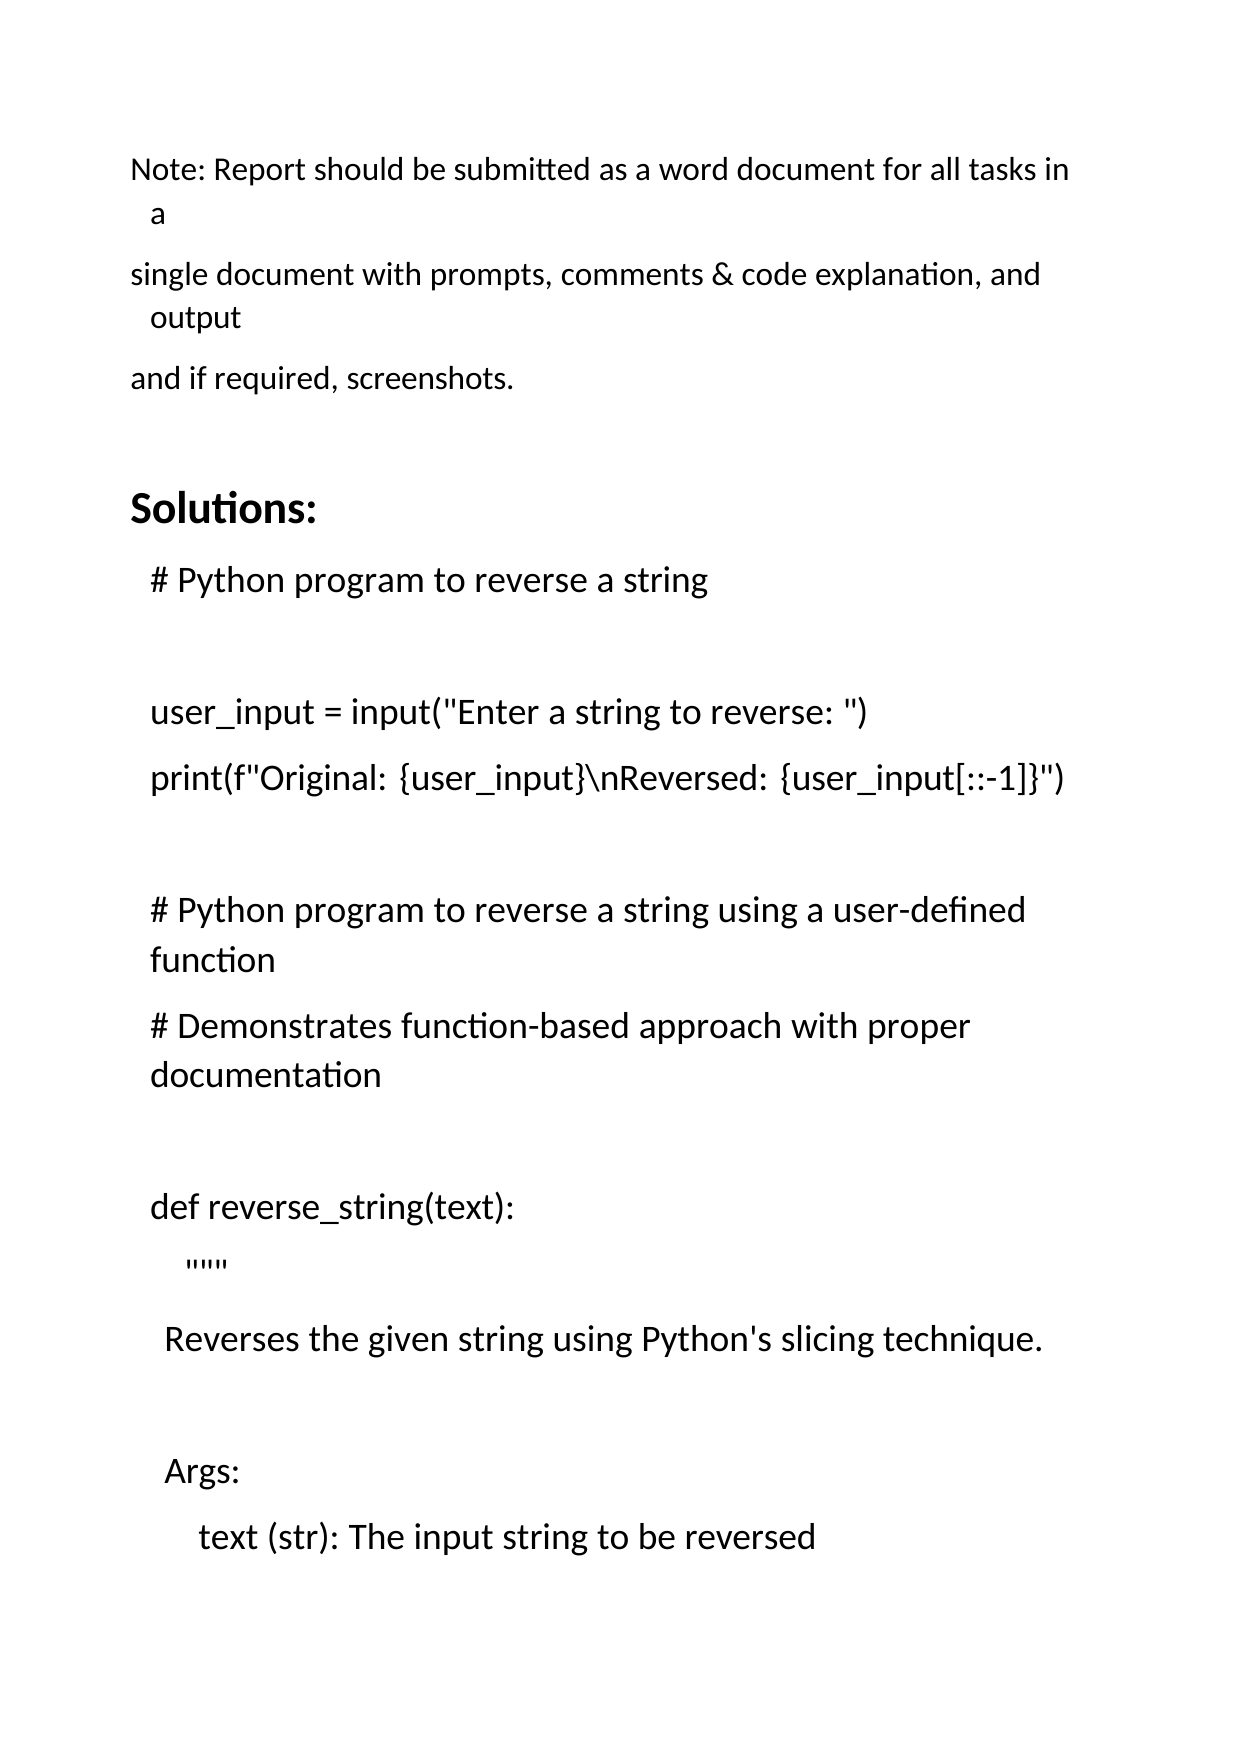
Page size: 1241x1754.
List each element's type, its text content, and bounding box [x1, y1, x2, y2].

text Note: Report should be submitted as a word document for all tasks in a [130, 148, 1093, 233]
text # Demonstrates function-based approach with proper documentation [150, 1002, 1093, 1097]
text user_input = input("Enter a string to reverse: ") [150, 688, 1093, 733]
text Reverses the given string using Python's slicing technique. [164, 1315, 1093, 1361]
text print(f"Original: {user_input}\nReversed: {user_input[::-1]}") [150, 754, 1093, 800]
text def reverse_string(text): """ [150, 1183, 550, 1295]
text # Python program to reverse a string [150, 556, 1093, 601]
text Solutions: [130, 478, 1093, 534]
text and if required, screenshots. [130, 357, 1093, 398]
text text (str): The input string to be reversed [198, 1513, 1093, 1559]
text single document with prompts, comments & code explanation, and output [130, 253, 1093, 337]
text Args: [164, 1447, 1093, 1493]
text # Python program to reverse a string using a user-defined function [150, 886, 1093, 982]
